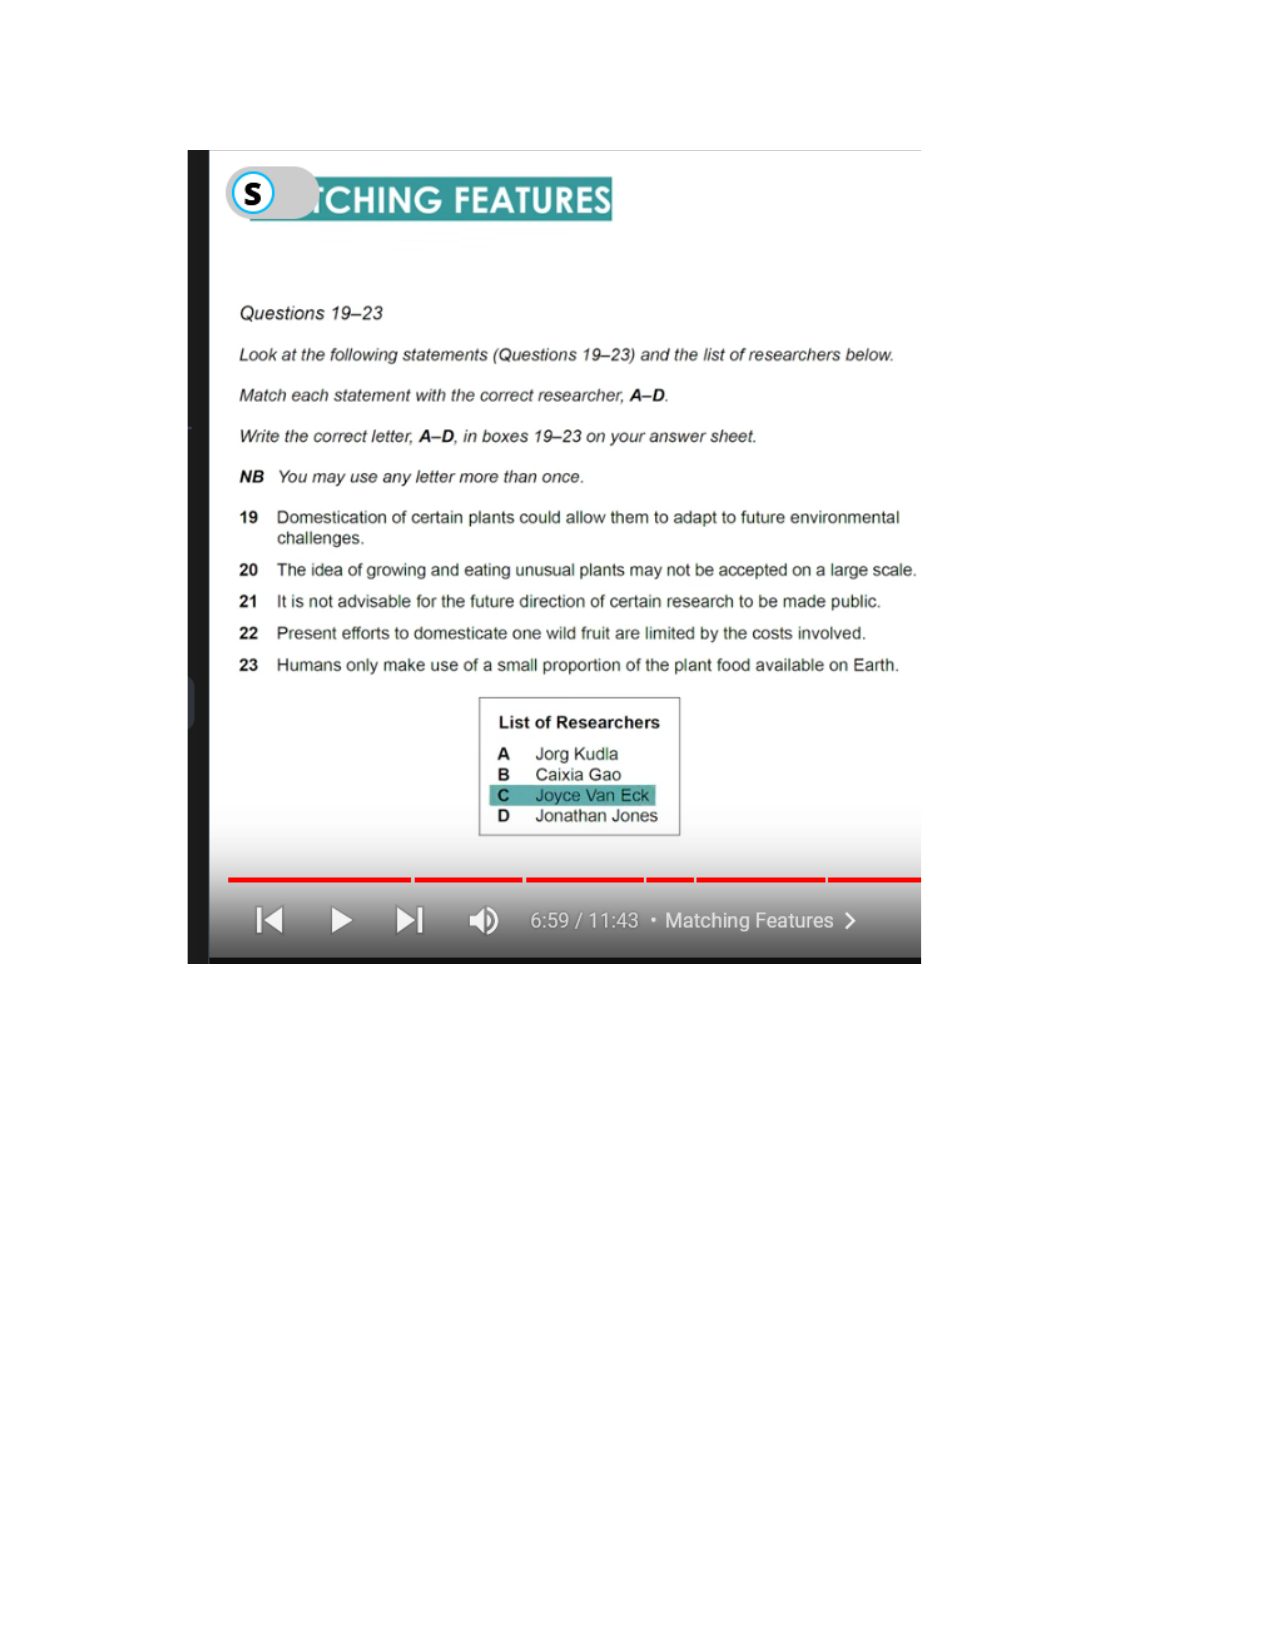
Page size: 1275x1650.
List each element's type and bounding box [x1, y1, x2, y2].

picture [187, 150, 922, 964]
